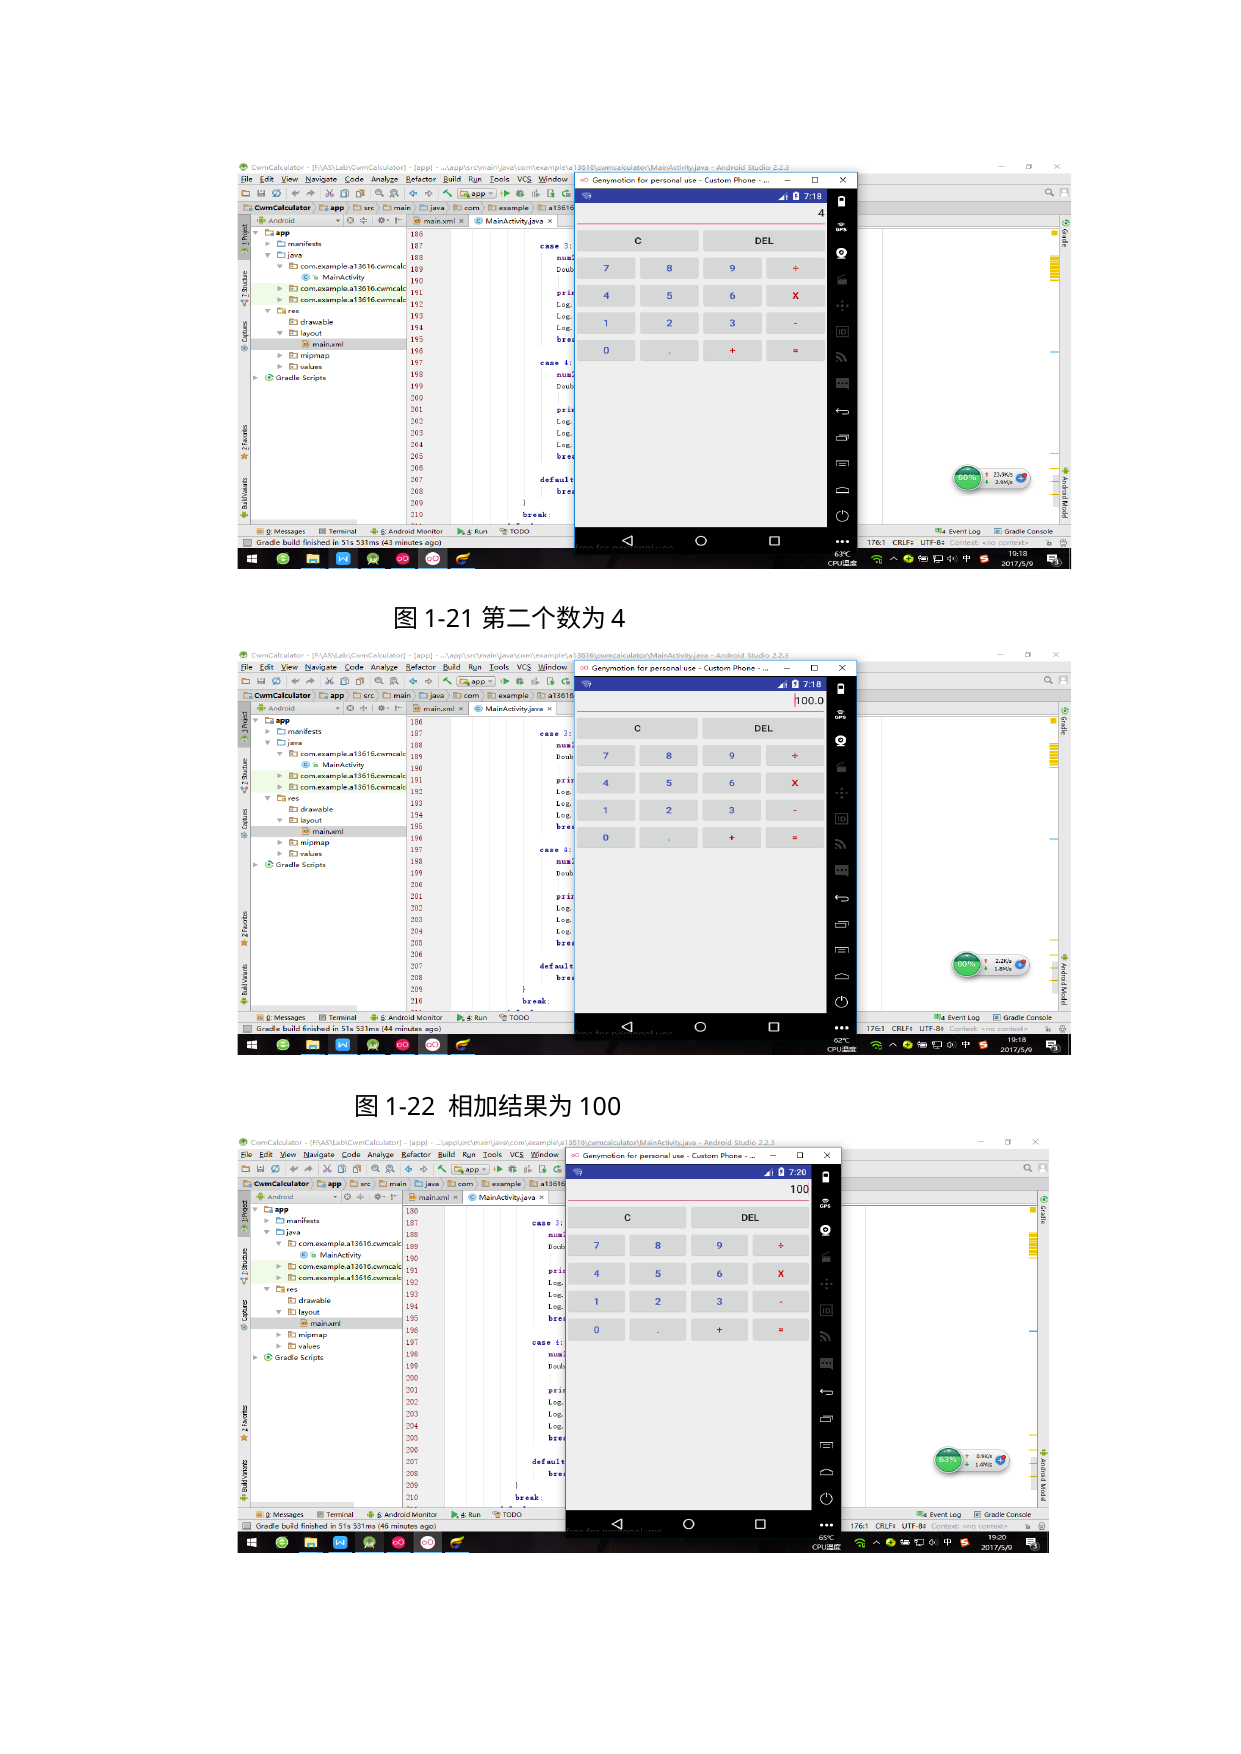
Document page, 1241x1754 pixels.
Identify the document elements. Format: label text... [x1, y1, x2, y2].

picture [237, 162, 1072, 569]
picture [237, 1137, 1049, 1553]
picture [237, 649, 1071, 1055]
text 图1-22 相加结果为100 [187, 1072, 1053, 1137]
text 图1-21 第二个数为4 [187, 584, 1053, 649]
